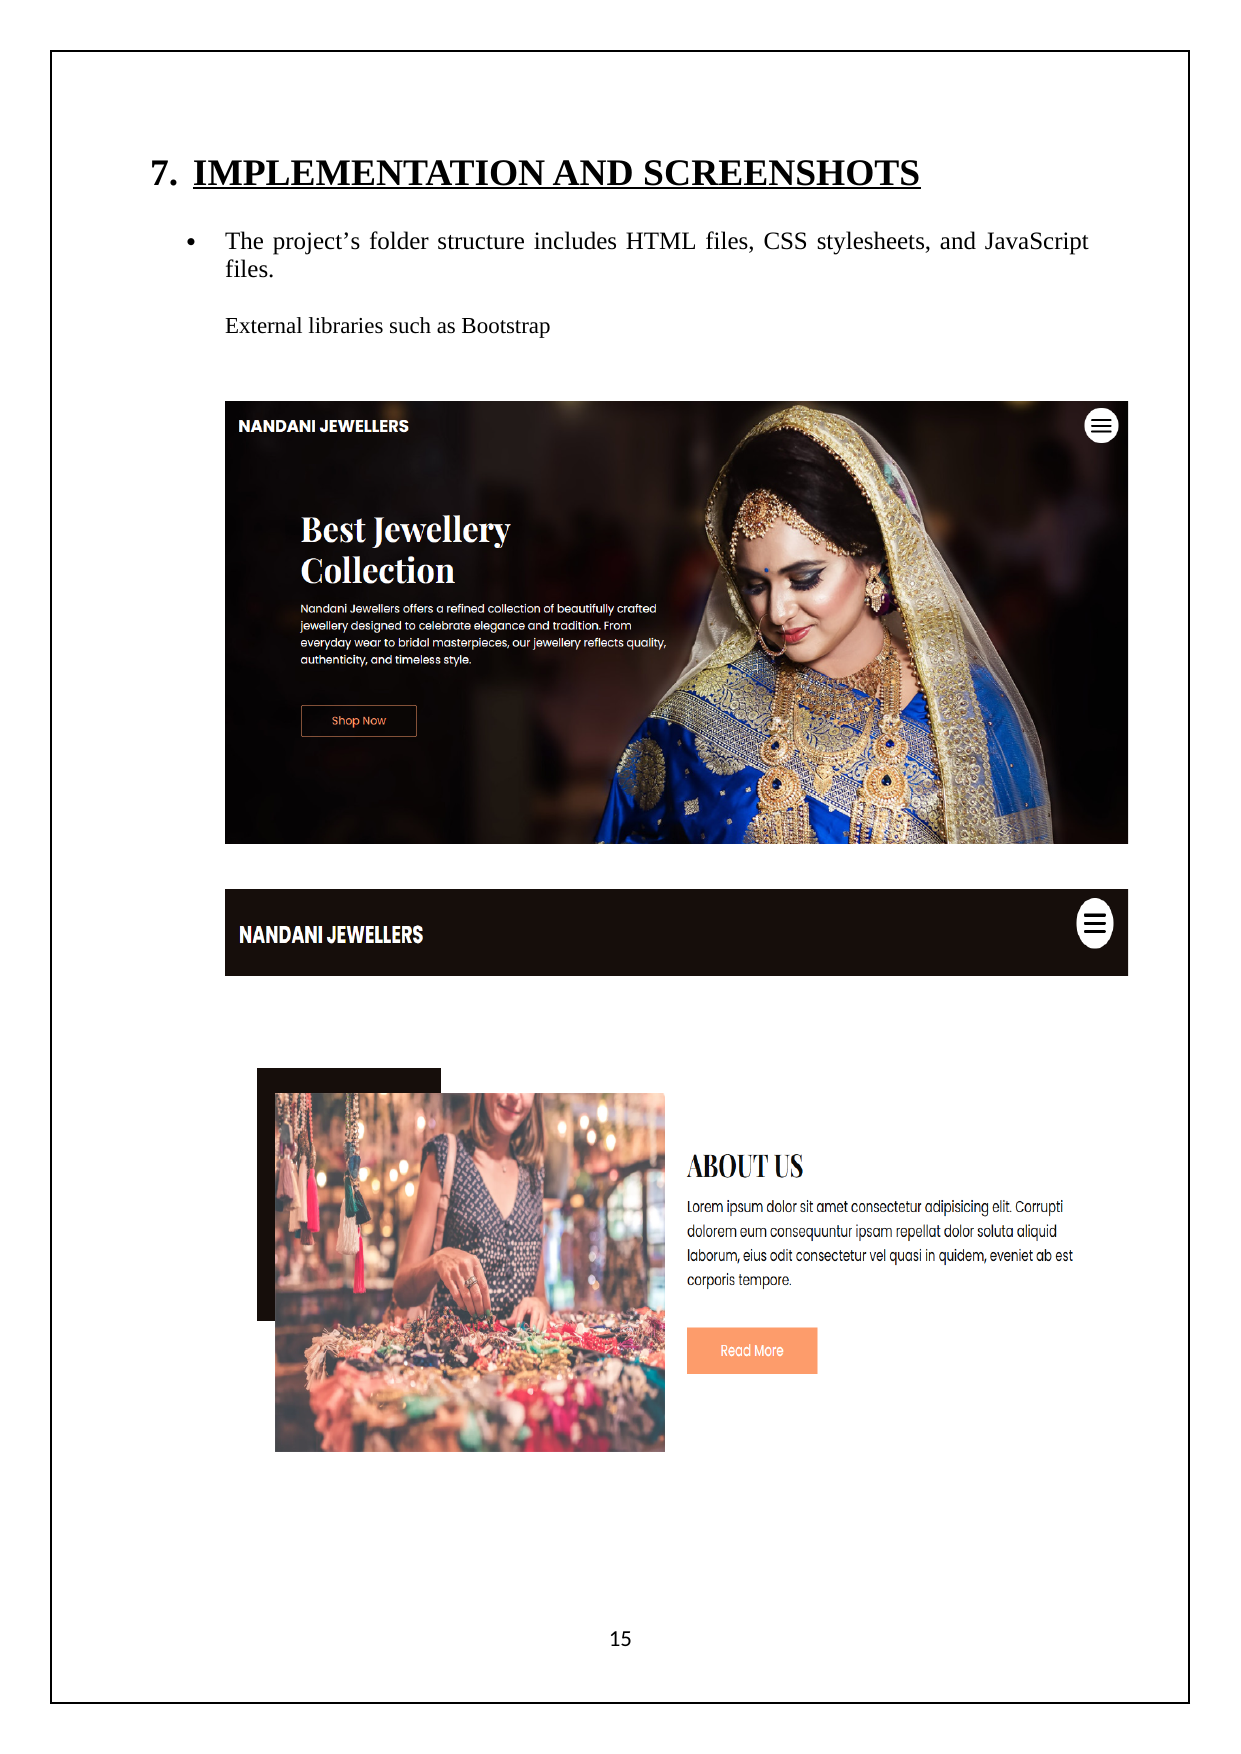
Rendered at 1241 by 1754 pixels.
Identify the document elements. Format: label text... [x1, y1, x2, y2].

list External libraries such as Bootstrap [225, 312, 1090, 339]
picture [225, 889, 1129, 1535]
text 7. IMPLEMENTATION AND SCREENSHOTS [150, 150, 1090, 193]
list The project’s folder structure includes HTML files, CSS stylesheets, and JavaScript files. [187, 226, 1090, 283]
picture [225, 401, 1129, 844]
